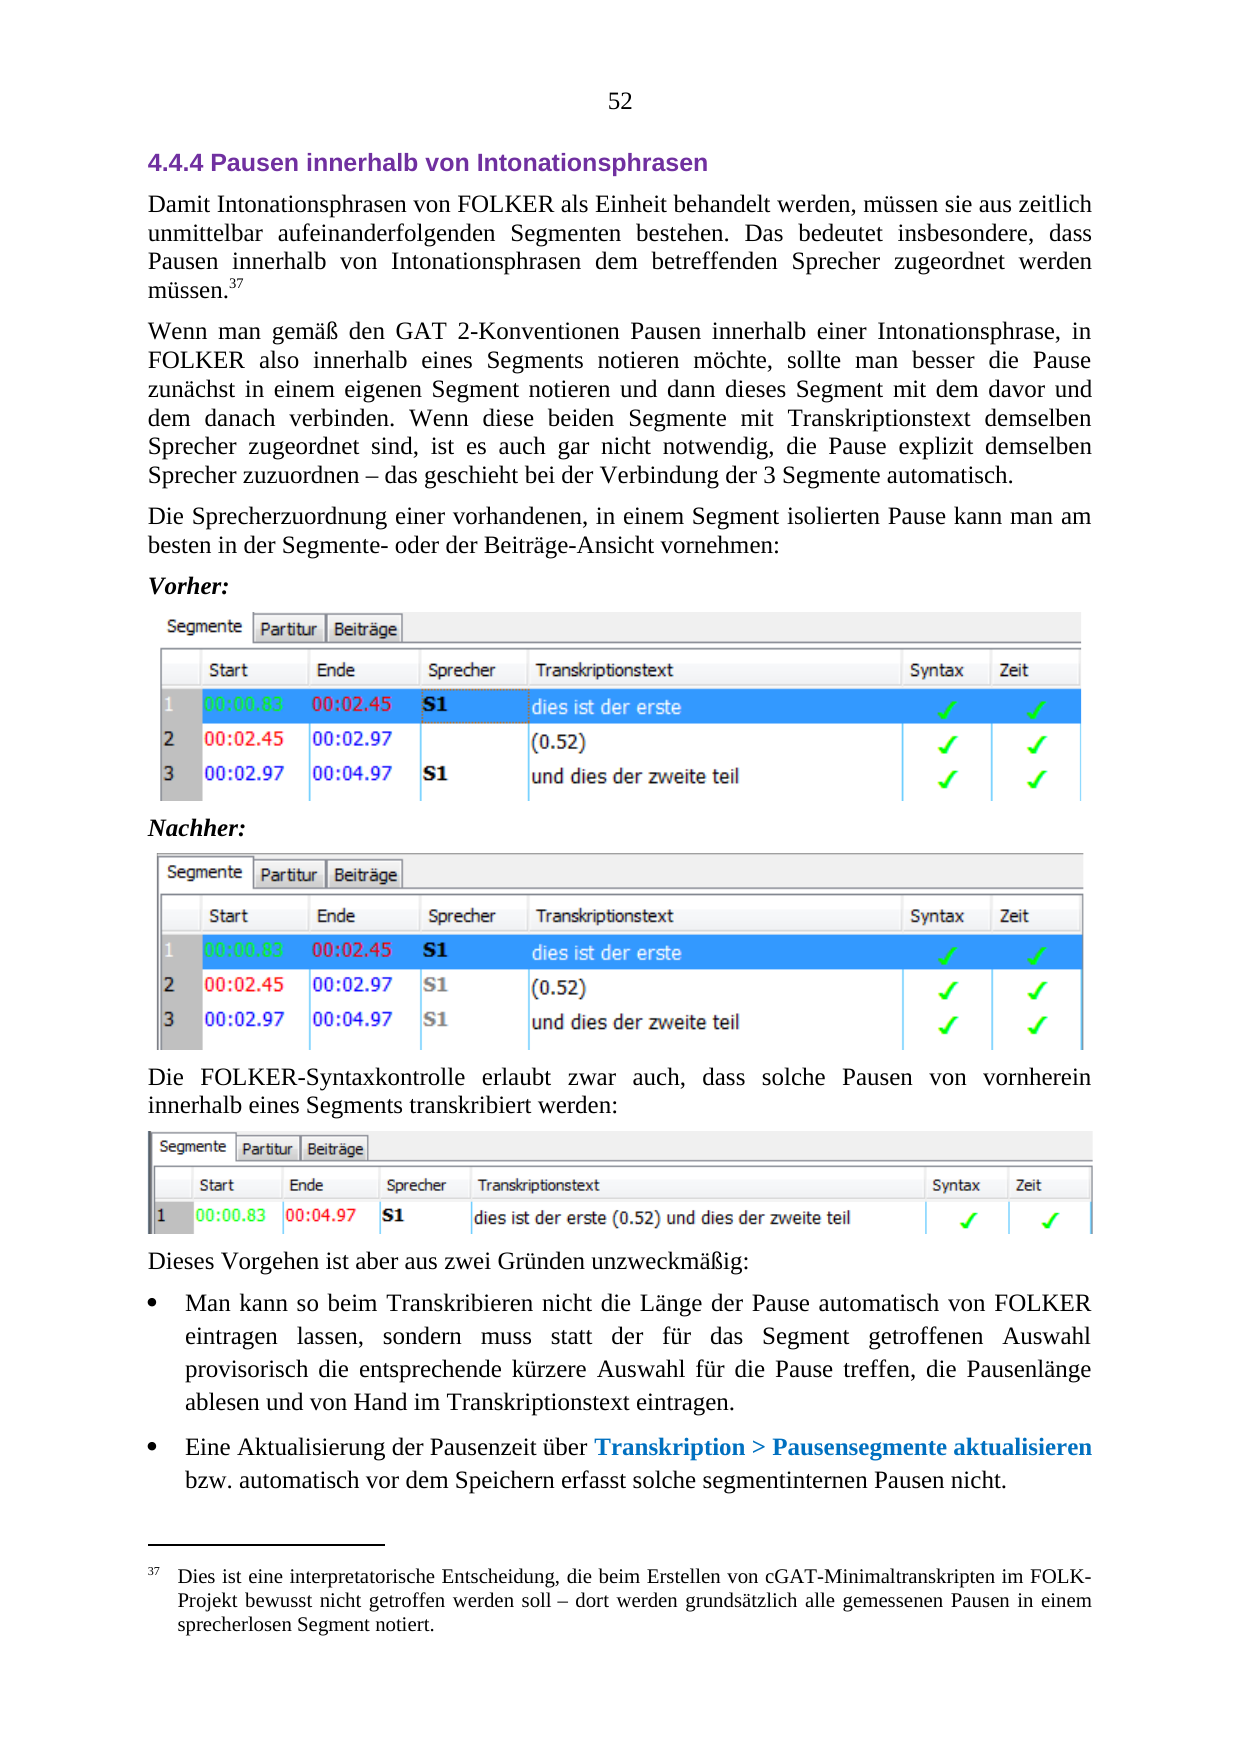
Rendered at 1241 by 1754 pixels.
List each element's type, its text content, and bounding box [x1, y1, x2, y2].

text Wenn man gemäß den GAT 2-Konventionen Pausen innerhalb einer Intonationsphrase, in FOLKER also innerhalb eines Segments notieren möchte, sollte man besser die Pause zunächst in einem eigenen Segment notieren und dann dieses Segment mit dem davor und dem danach verbinden. Wenn diese beiden Segmente mit Transkriptionstext demselben Sprecher zugeordnet sind, ist es auch gar nicht notwendig, die Pause explizit demselben Sprecher zuzuordnen – das geschieht bei der Verbindung der 3 Segmente automatisch. [148, 316, 1093, 489]
text Damit Intonationsphrasen von FOLKER als Einheit behandelt werden, müssen sie aus zeitlich unmittelbar aufeinanderfolgenden Segmenten bestehen. Das bedeutet insbesondere, dass Pausen innerhalb von Intonationsphrasen dem betreffenden Sprecher zugeordnet werden müssen. [148, 189, 1093, 304]
picture [156, 853, 1084, 1050]
text Nachher: [148, 813, 1093, 841]
text Die Sprecherzuordnung einer vorhandenen, in einem Segment isolierten Pause kann man am besten in der Segmente- oder der Beiträge-Ansicht vornehmen: [148, 501, 1093, 559]
picture [159, 612, 1082, 801]
text Die FOLKER-Syntaxkontrolle erlaubt zwar auch, dass solche Pausen von vornherein innerhalb eines Segments transkribiert werden: [148, 1062, 1093, 1119]
list Man kann so beim Transkribieren nicht die Länge der Pause automatisch von FOLKER eintragen lassen, sondern muss statt der für das Segment getroffenen Auswahl provisorisch die entsprechende kürzere Auswahl für die Pause treffen, die Pausenlänge ablesen und von Hand im Transkriptionstext eintragen. [148, 1288, 1093, 1416]
picture [147, 1131, 1093, 1234]
list Eine Aktualisierung der Pausenzeit über Transkription > Pausensegmente aktualisieren bzw. automatisch vor dem Speichern erfasst solche segmentinternen Pausen nicht. [148, 1432, 1093, 1494]
text Dieses Vorgehen ist aber aus zwei Gründen unzweckmäßig: [148, 1246, 1093, 1275]
subtitle 4.4.4 Pausen innerhalb von Intonationsphrasen [148, 148, 1093, 176]
text Vorher: [148, 571, 1093, 600]
